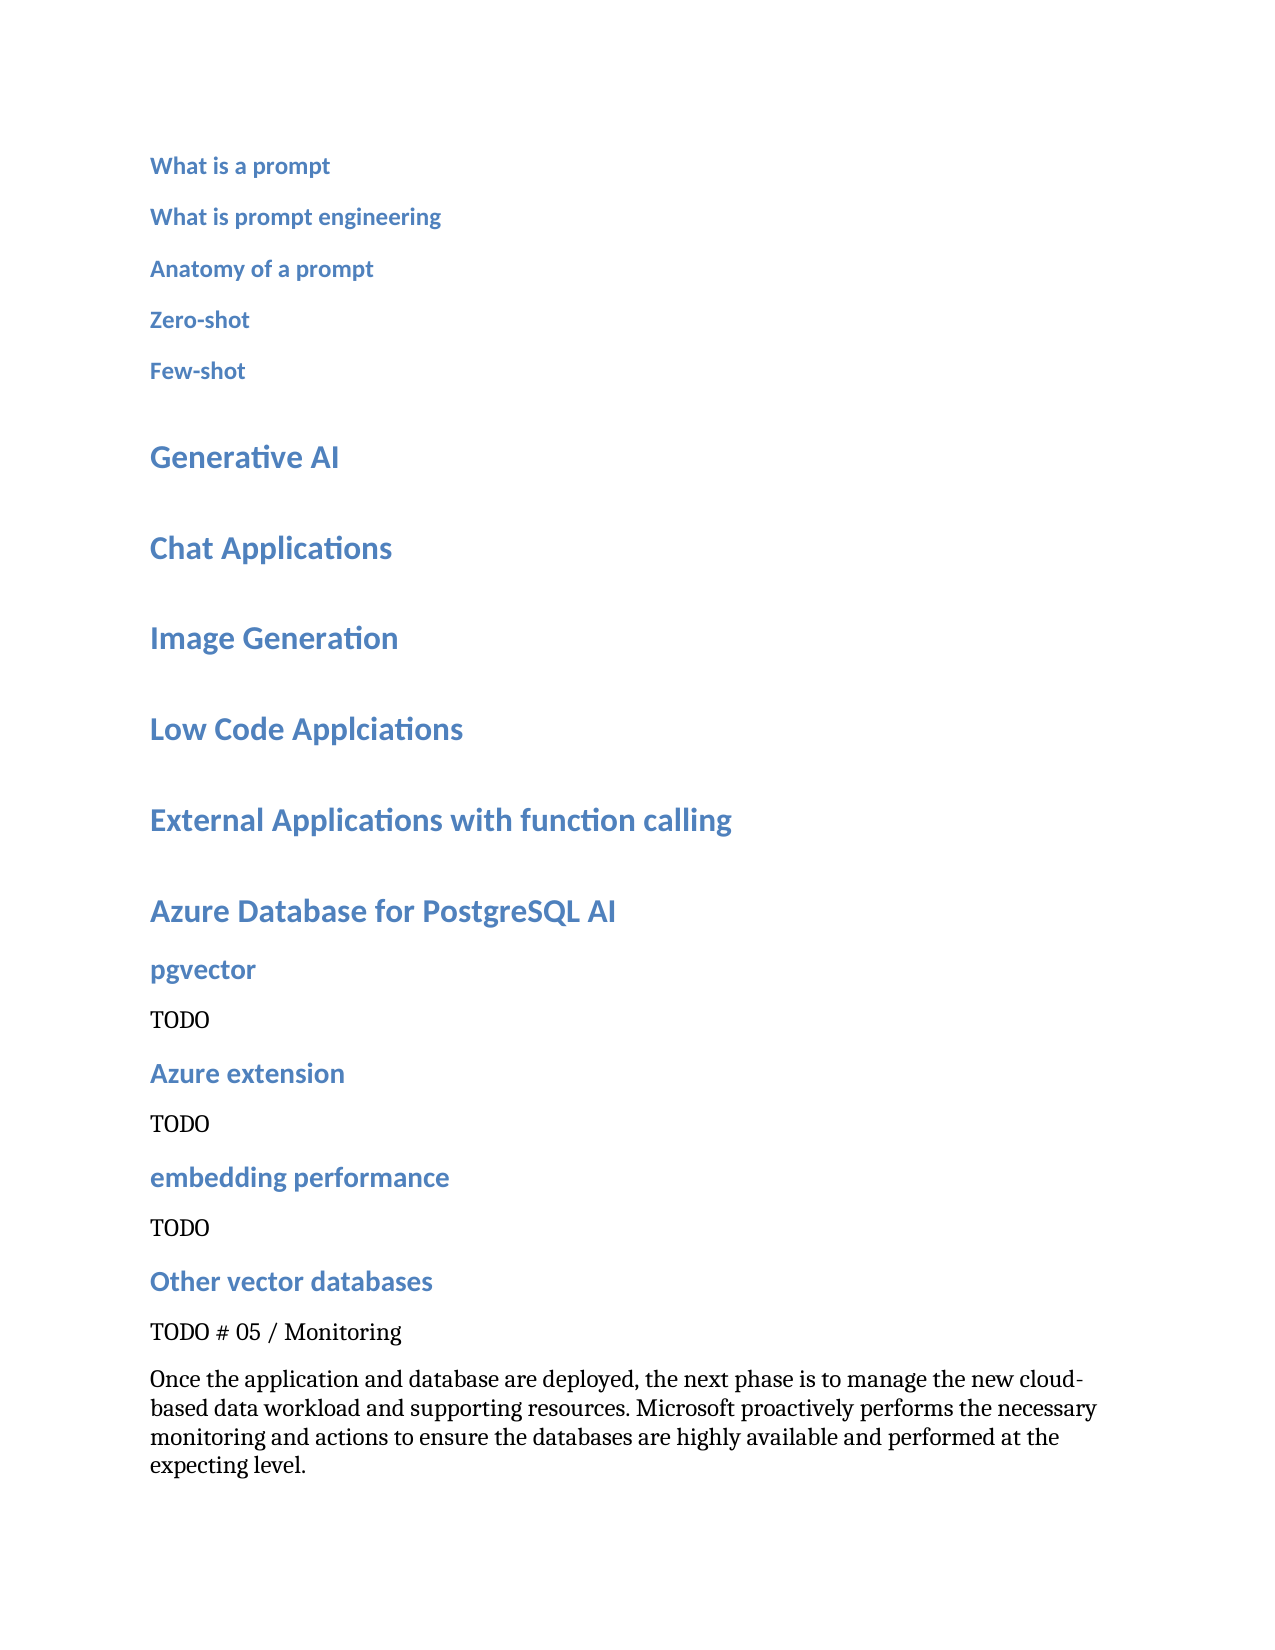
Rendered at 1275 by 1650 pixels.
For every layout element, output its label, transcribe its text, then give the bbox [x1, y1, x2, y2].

text TODO [150, 1109, 1125, 1138]
subtitle Zero-shot [150, 304, 1125, 334]
subtitle Low Code Applciations [150, 708, 1125, 749]
subtitle External Applications with function calling [150, 799, 1125, 839]
subtitle Azure Database for PostgreSQL AI [150, 889, 1125, 930]
text Once the application and database are deployed, the next phase is to manage the new cloud-based data workload and supporting resources. Microsoft proactively performs the necessary monitoring and actions to ensure the databases are highly available and performed at the expecting level. [150, 1365, 1125, 1480]
subtitle Image Generation [150, 617, 1125, 658]
subtitle What is a prompt [150, 150, 1125, 181]
text TODO [150, 1006, 1125, 1034]
text TODO [150, 1213, 1125, 1242]
subtitle pgvector [150, 951, 1125, 987]
subtitle Few-shot [150, 355, 1125, 386]
subtitle Chat Applications [150, 527, 1125, 567]
subtitle embedding performance [150, 1159, 1125, 1195]
subtitle Anatomy of a prompt [150, 253, 1125, 283]
subtitle What is prompt engineering [150, 201, 1125, 232]
subtitle Generative AI [150, 436, 1125, 477]
subtitle Azure extension [150, 1055, 1125, 1091]
text TODO # 05 / Monitoring [150, 1317, 1125, 1346]
subtitle Other vector databases [150, 1263, 1125, 1299]
